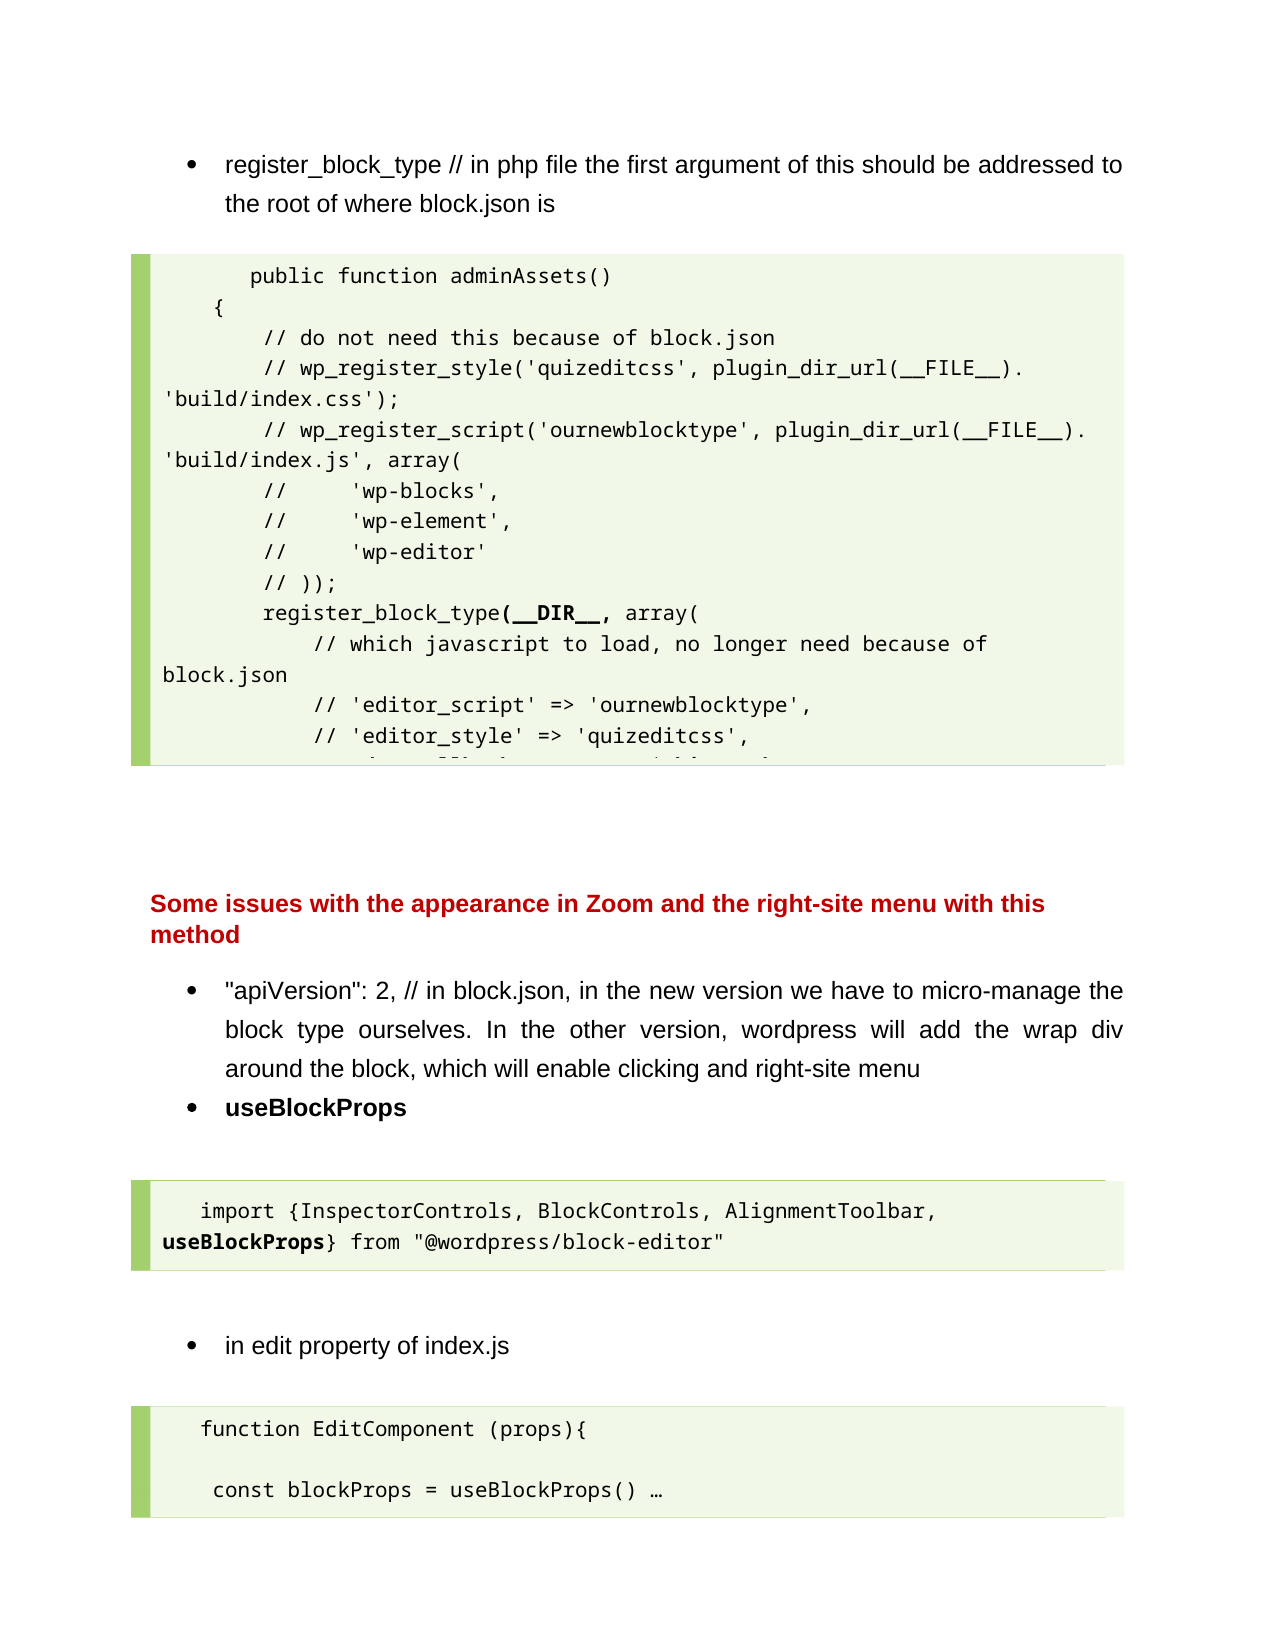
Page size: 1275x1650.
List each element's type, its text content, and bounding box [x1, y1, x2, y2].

text useBlockProps [187, 1093, 1125, 1122]
text in edit property of index.js [187, 1331, 1125, 1359]
text "apiVersion": 2, // in block.json, in the new version we have to micro-manage the block type ourselves. In the other version, wordpress will add the wrap div around the block, which will enable clicking and right-site menu [187, 976, 1125, 1083]
text register_block_type // in php file the first argument of this should be addressed to the root of where block.json is [187, 150, 1125, 218]
text Some issues with the appearance in Zoom and the right-site menu with this method [150, 889, 1125, 949]
